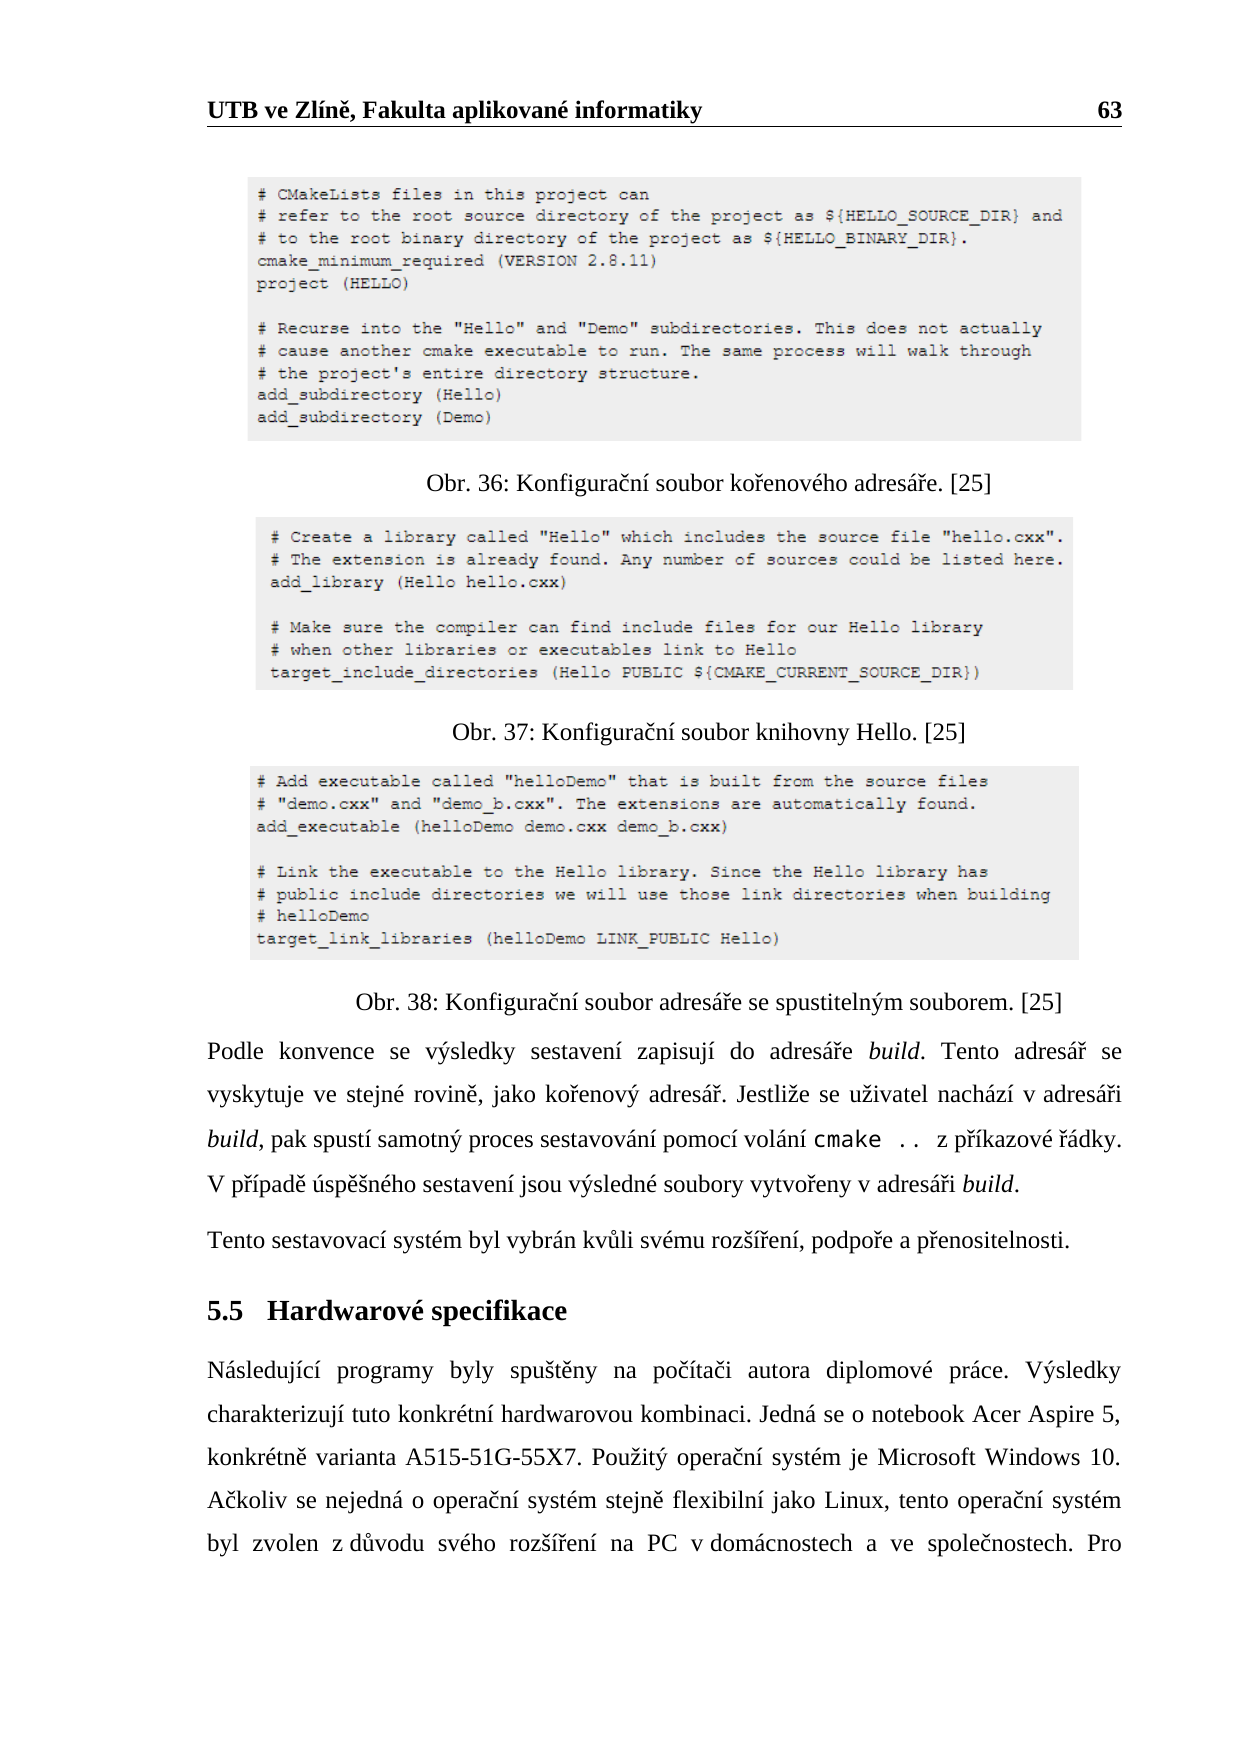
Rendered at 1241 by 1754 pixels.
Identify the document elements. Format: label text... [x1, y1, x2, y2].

picture [250, 766, 1079, 960]
text Tento sestavovací systém byl vybrán kvůli svému rozšíření, podpoře a přenositelnosti. [207, 1225, 1122, 1253]
text Podle konvence se výsledky sestavení zapisují do adresáře build. Tento adresář se vyskytuje ve stejné rovině, jako kořenový adresář. Jestliže se uživatel nachází v adresáři build, pak spustí samotný proces sestavování pomocí volání cmake .. z příkazové řádky. V případě úspěšného sestavení jsou výsledné soubory vytvořeny v adresáři build. [207, 1036, 1122, 1198]
picture [247, 177, 1082, 441]
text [207, 1356, 1122, 1557]
subtitle Hardwarové specifikace [207, 1293, 1122, 1326]
picture [255, 517, 1074, 690]
